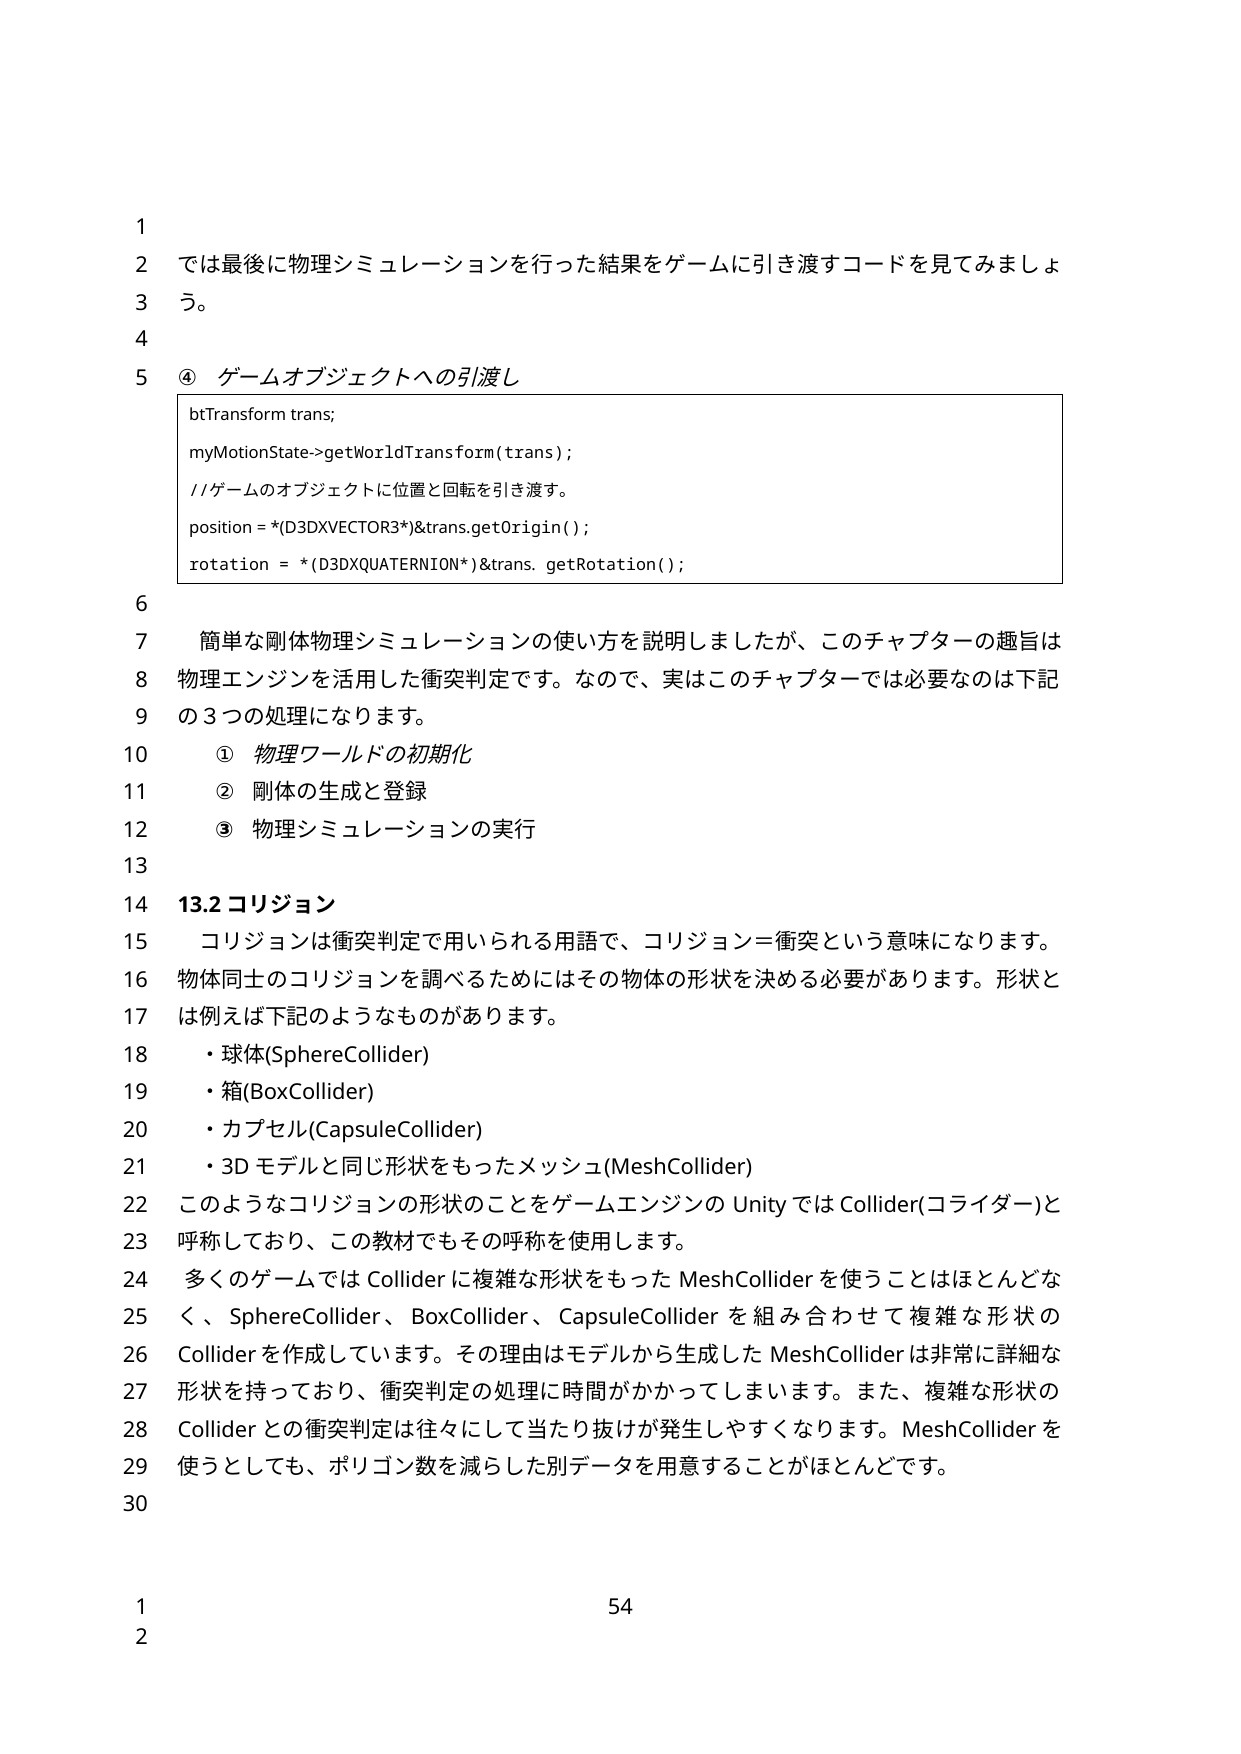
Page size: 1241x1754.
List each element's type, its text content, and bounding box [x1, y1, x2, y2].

text このようなコリジョンの形状のことをゲームエンジンのUnityではCollider(コライダー)と呼称しており、この教材でもその呼称を使用します。 [177, 1184, 1063, 1259]
text 簡単な剛体物理シミュレーションの使い方を説明しましたが、このチャプターの趣旨は物理エンジンを活用した衝突判定です。なので、実はこのチャプターでは必要なのは下記の３つの処理になります。 [177, 621, 1063, 734]
list ゲームオブジェクトへの引渡し [177, 357, 1063, 394]
text 13.2 コリジョン [177, 884, 1063, 921]
text ・3Dモデルと同じ形状をもったメッシュ(MeshCollider) [177, 1146, 1063, 1184]
text ・球体(SphereCollider) [177, 1034, 1063, 1071]
text コリジョンは衝突判定で用いられる用語で、コリジョン＝衝突という意味になります。物体同士のコリジョンを調べるためにはその物体の形状を決める必要があります。形状とは例えば下記のようなものがあります。 [177, 921, 1063, 1034]
table_header btTransform trans; myMotionState->getWorldTransform(trans); //ゲームのオブジェクトに位置と回転を引き渡す。 position = *(D3DXVECTOR3*)&trans.getOrigin(); rotation = *(D3DXQUATERNION*)&trans. getRotation(); [178, 395, 1062, 583]
text では最後に物理シミュレーションを行った結果をゲームに引き渡すコードを見てみましょう。 [177, 244, 1063, 319]
list 物理シミュレーションの実行 [215, 809, 1063, 846]
list 剛体の生成と登録 [215, 771, 1063, 809]
text ・箱(BoxCollider) [177, 1071, 1063, 1109]
text 多くのゲームではColliderに複雑な形状をもったMeshColliderを使うことはほとんどなく、SphereCollider、BoxCollider、CapsuleColliderを組み合わせて複雑な形状のColliderを作成しています。その理由はモデルから生成したMeshColliderは非常に詳細な形状を持っており、衝突判定の処理に時間がかかってしまいます。また、複雑な形状のColliderとの衝突判定は往々にして当たり抜けが発生しやすくなります。MeshColliderを使うとしても、ポリゴン数を減らした別データを用意することがほとんどです。 [177, 1259, 1063, 1484]
list 物理ワールドの初期化 [215, 734, 1063, 771]
text ・カプセル(CapsuleCollider) [177, 1109, 1063, 1146]
